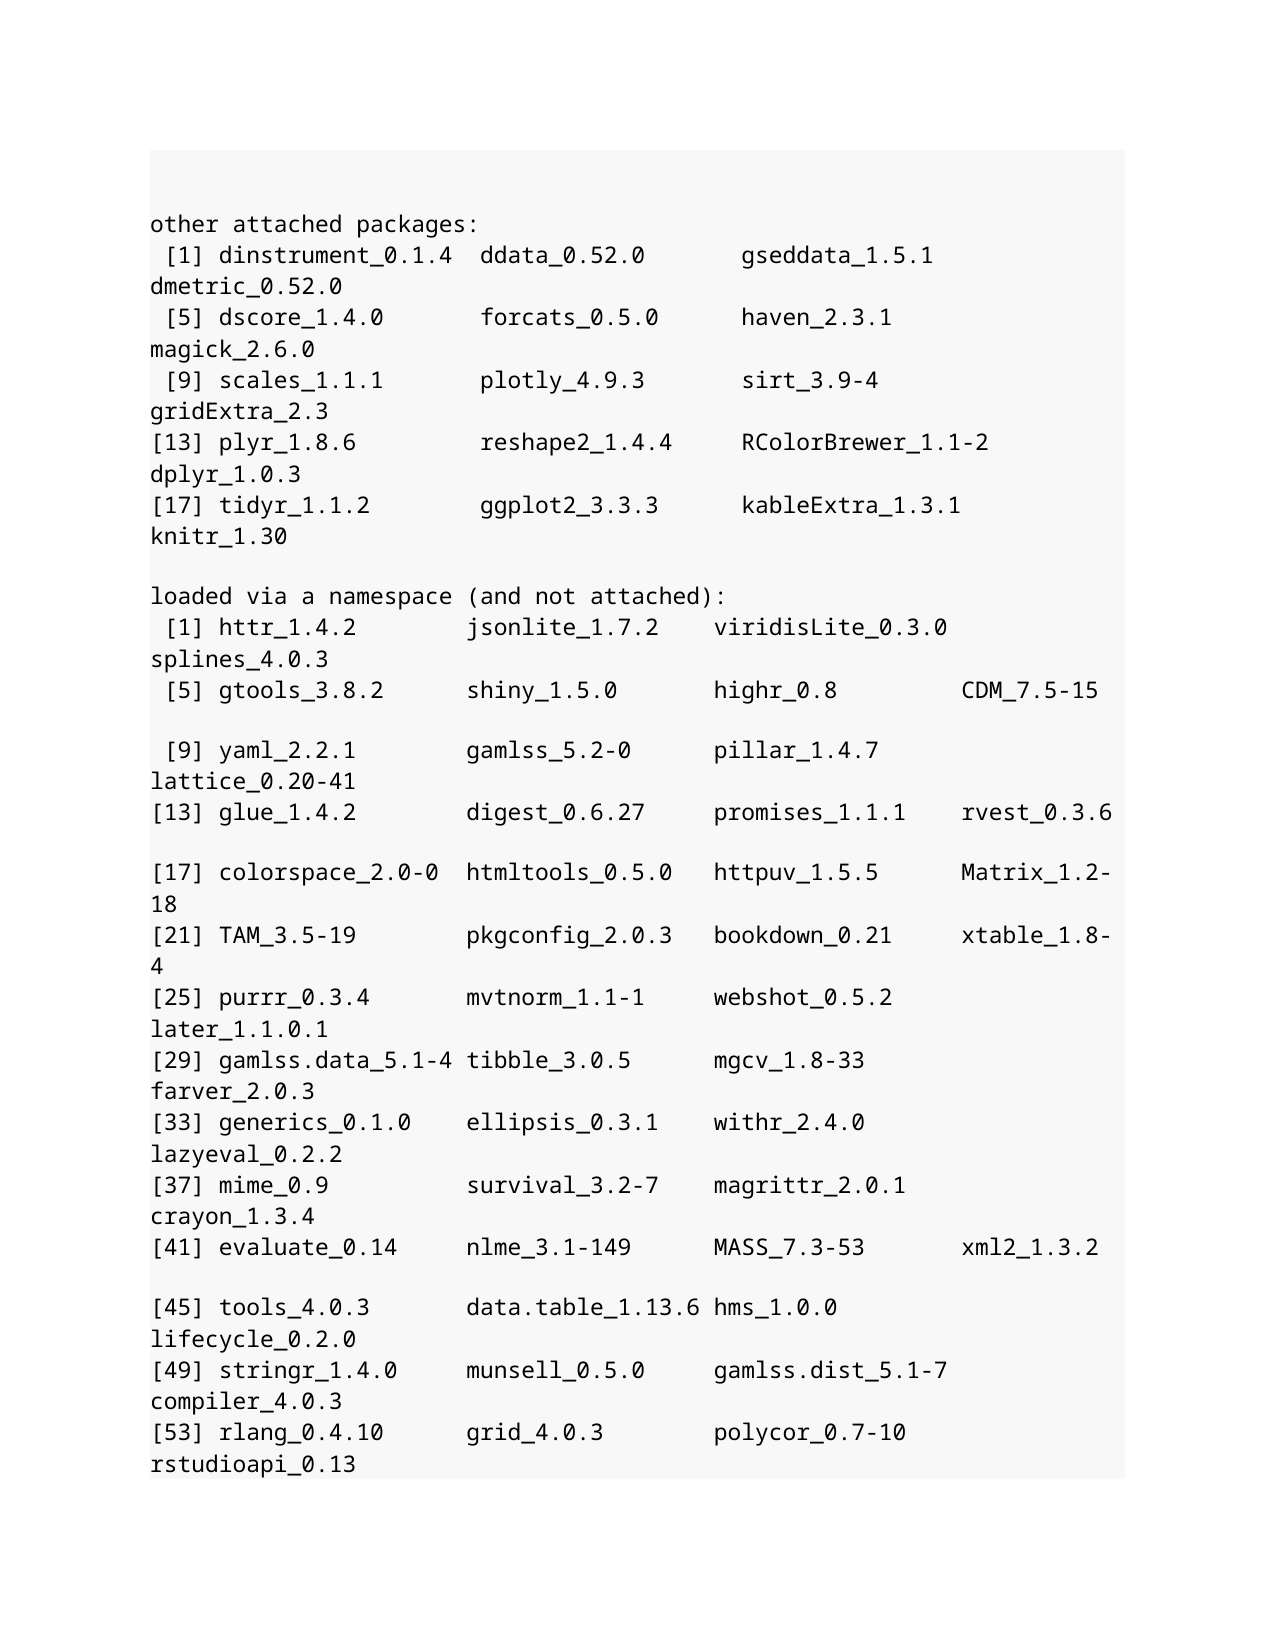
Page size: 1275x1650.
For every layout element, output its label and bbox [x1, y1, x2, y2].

text [150, 150, 1125, 1479]
